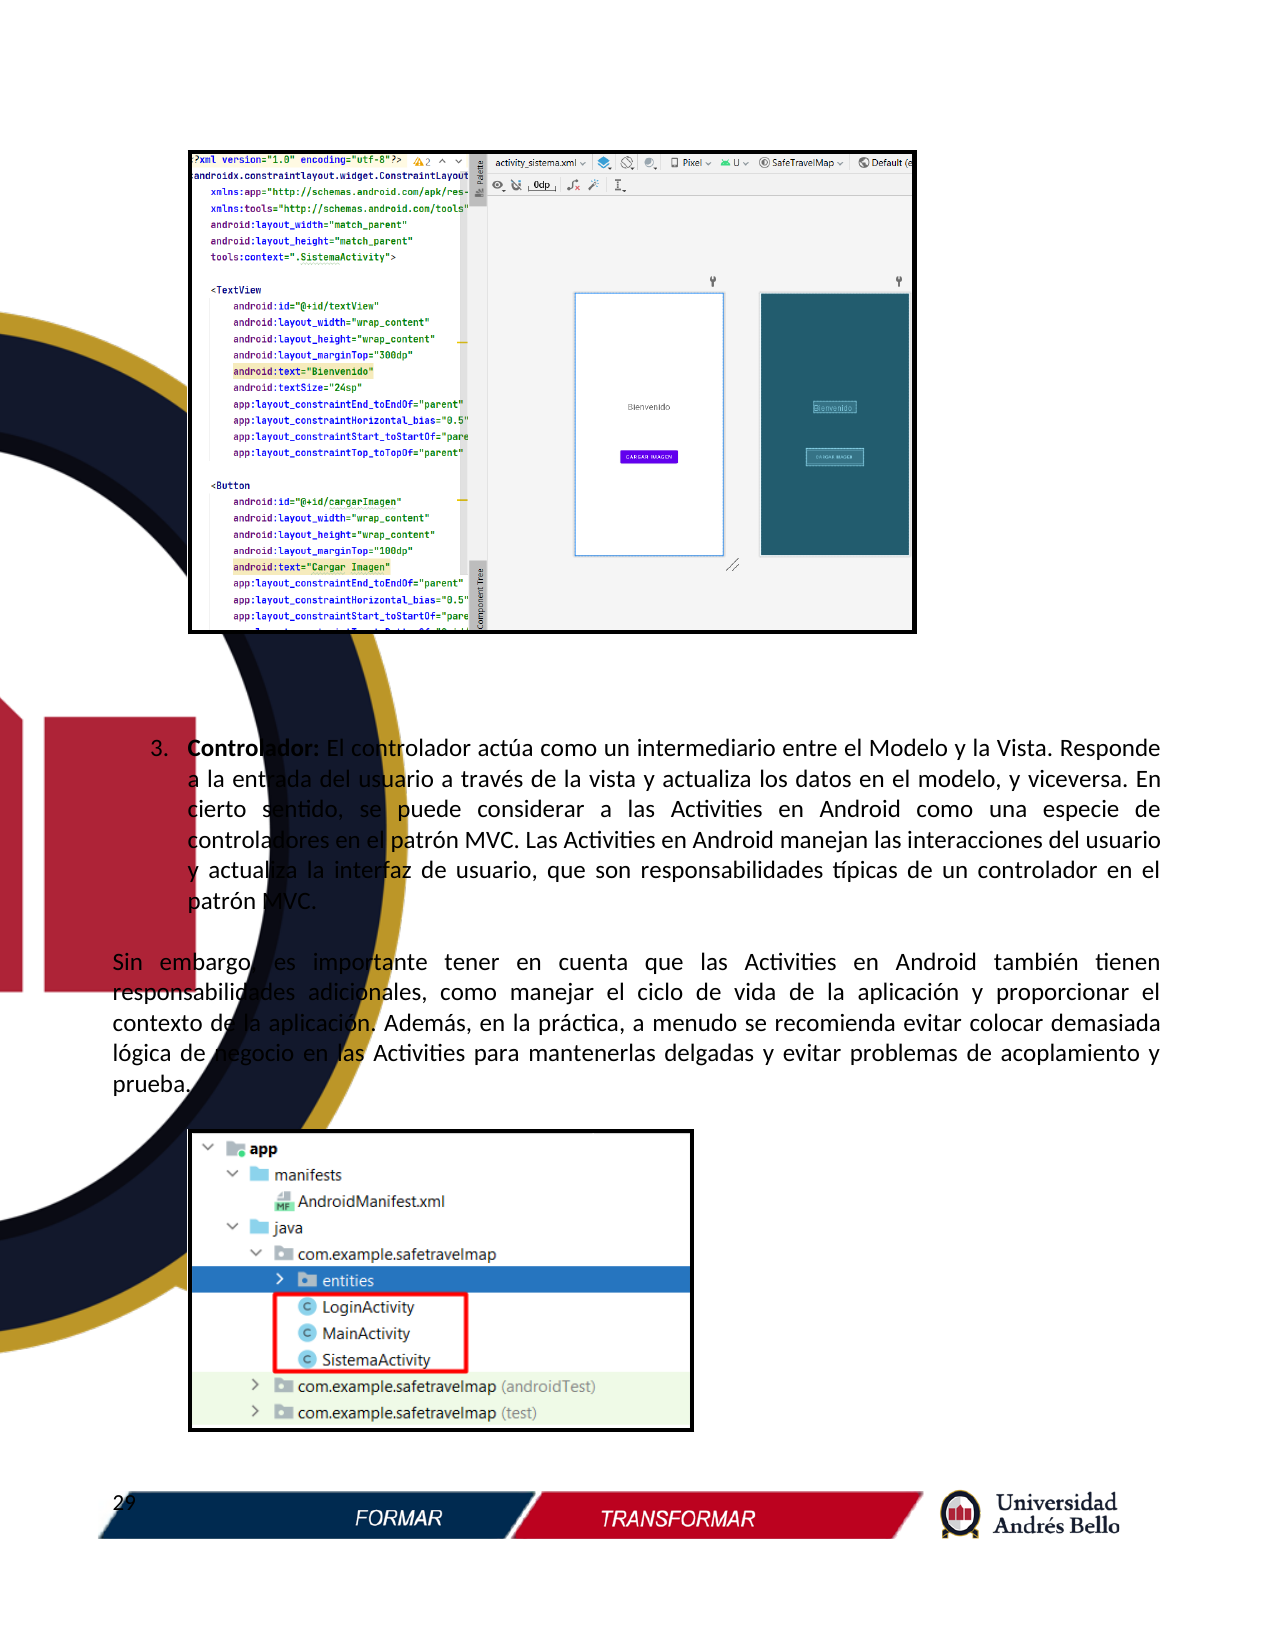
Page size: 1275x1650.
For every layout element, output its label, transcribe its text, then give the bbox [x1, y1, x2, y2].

list Controlador: El controlador actúa como un intermediario entre el Modelo y la Vista. Responde a la entrada del usuario a través de la vista y actualiza los datos en el modelo, y viceversa. En cierto sentido, se puede considerar a las Activities en Android como una especie de controladores en el patrón MVC. Las Activities en Android manejan las interacciones del usuario y actualiza la interfaz de usuario, que son responsabilidades típicas de un controlador en el patrón MVC. [150, 732, 1162, 916]
text Sin embargo, es importante tener en cuenta que las Activities en Android también tienen responsabilidades adicionales, como manejar el ciclo de vida de la aplicación y proporcionar el contexto de la aplicación. Además, en la práctica, a menudo se recomienda evitar colocar demasiada lógica de negocio en las Activities para mantenerlas delgadas y evitar problemas de acoplamiento y prueba. [112, 946, 1162, 1099]
picture [97, 1489, 1120, 1539]
picture [0, 299, 422, 1423]
picture [192, 1133, 690, 1428]
picture [192, 154, 912, 630]
